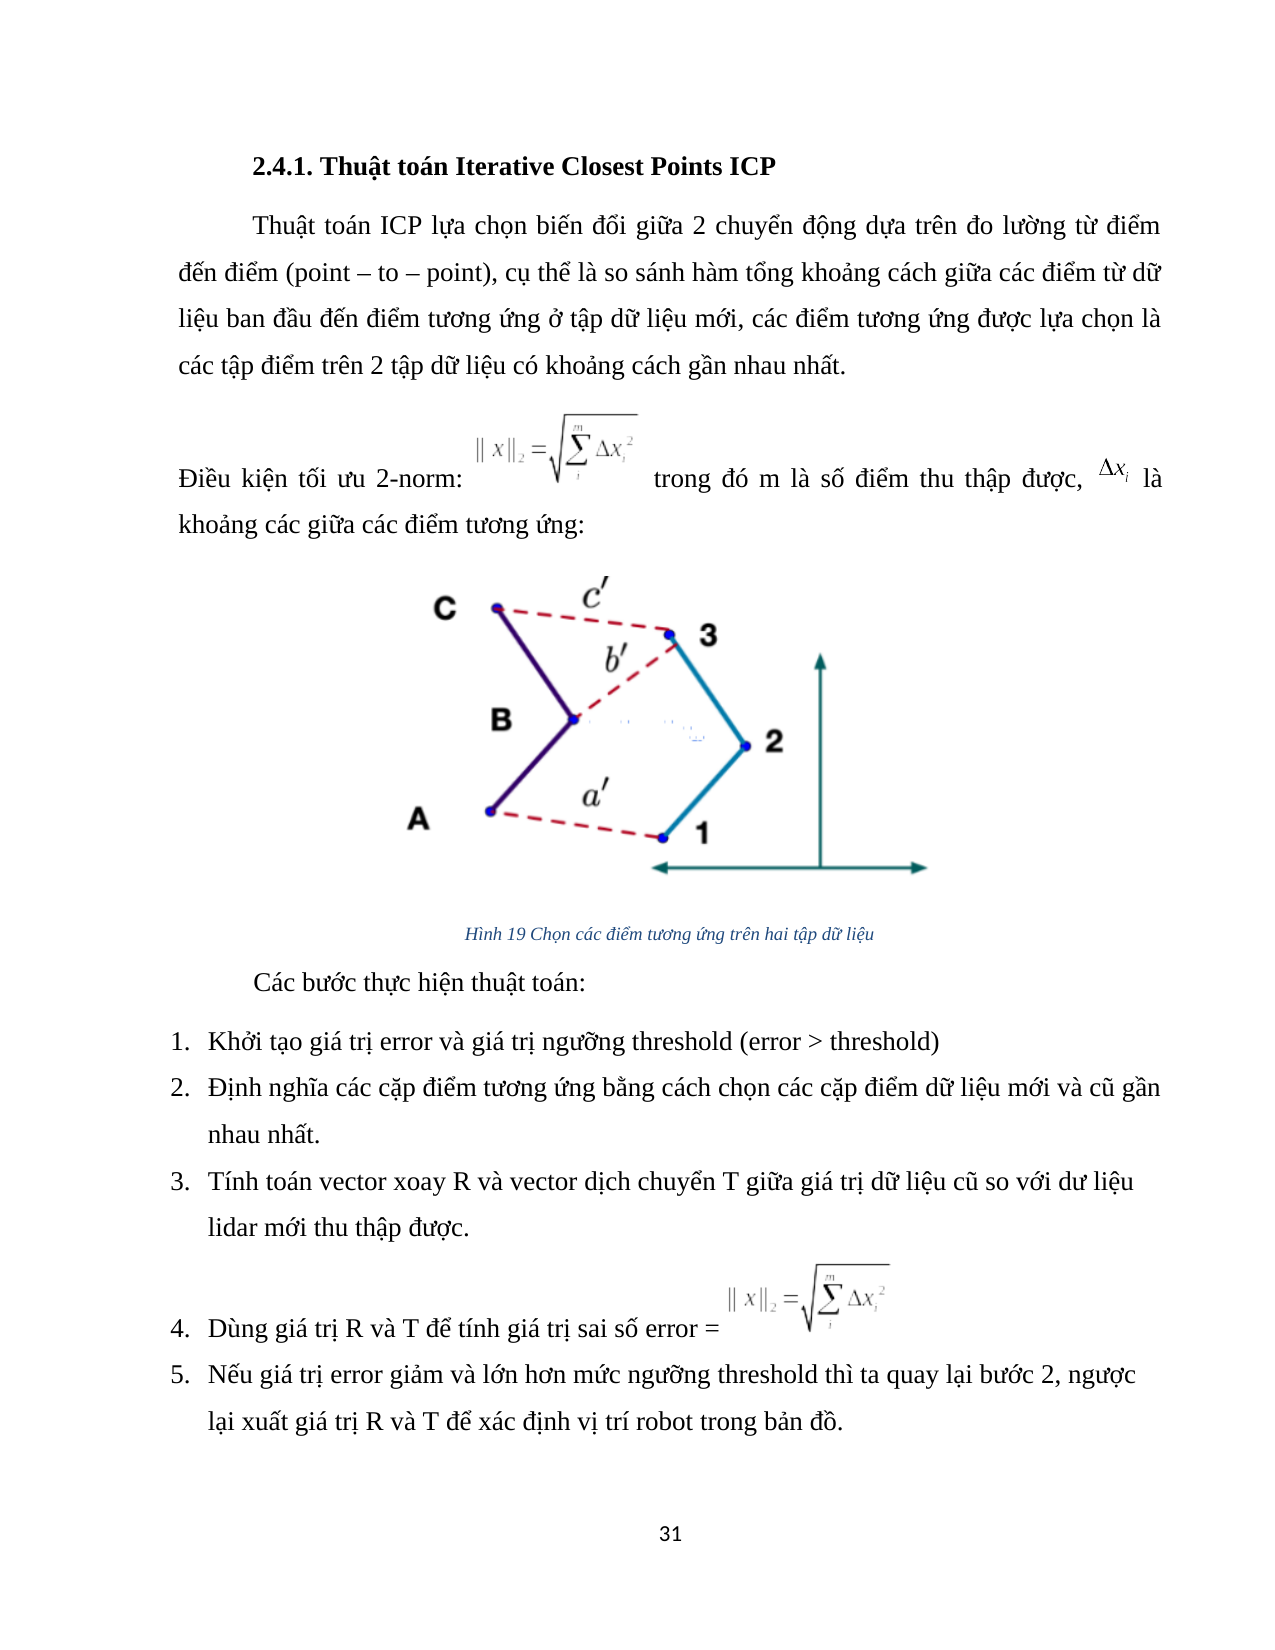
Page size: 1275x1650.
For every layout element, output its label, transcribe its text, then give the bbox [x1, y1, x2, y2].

list Tính toán vector xoay R và vector dịch chuyển T giữa giá trị dữ liệu cũ so với dư liệu lidar mới thu thập được. [170, 1165, 1162, 1243]
picture [366, 576, 975, 903]
text Các bước thực hiện thuật toán: [178, 966, 1162, 997]
subtitle 2.4.1. Thuật toán Iterative Closest Points ICP [178, 150, 1162, 181]
text Thuật toán ICP lựa chọn biến đổi giữa 2 chuyển động dựa trên đo lường từ điểm đến điểm (point – to – point), cụ thể là so sánh hàm tổng khoảng cách giữa các điểm từ dữ liệu ban đầu đến điểm tương ứng ở tập dữ liệu mới, các điểm tương ứng được lựa chọn là các tập điểm trên 2 tập dữ liệu có khoảng cách gần nhau nhất. [178, 209, 1162, 380]
list Nếu giá trị error giảm và lớn hơn mức ngưỡng threshold thì ta quay lại bước 2, ngược lại xuất giá trị R và T để xác định vị trí robot trong bản đồ. [170, 1358, 1162, 1436]
list Khởi tạo giá trị error và giá trị ngưỡng threshold (error > threshold) [170, 1025, 1162, 1056]
list Dùng giá trị R và T để tính giá trị sai số error = [170, 1258, 1162, 1343]
list Định nghĩa các cặp điểm tương ứng bằng cách chọn các cặp điểm dữ liệu mới và cũ gần nhau nhất. [170, 1071, 1162, 1149]
text Điều kiện tối ưu 2-norm: trong đó m là số điểm thu thập được, là khoảng các giữa các điểm tương ứng: [178, 408, 1162, 540]
